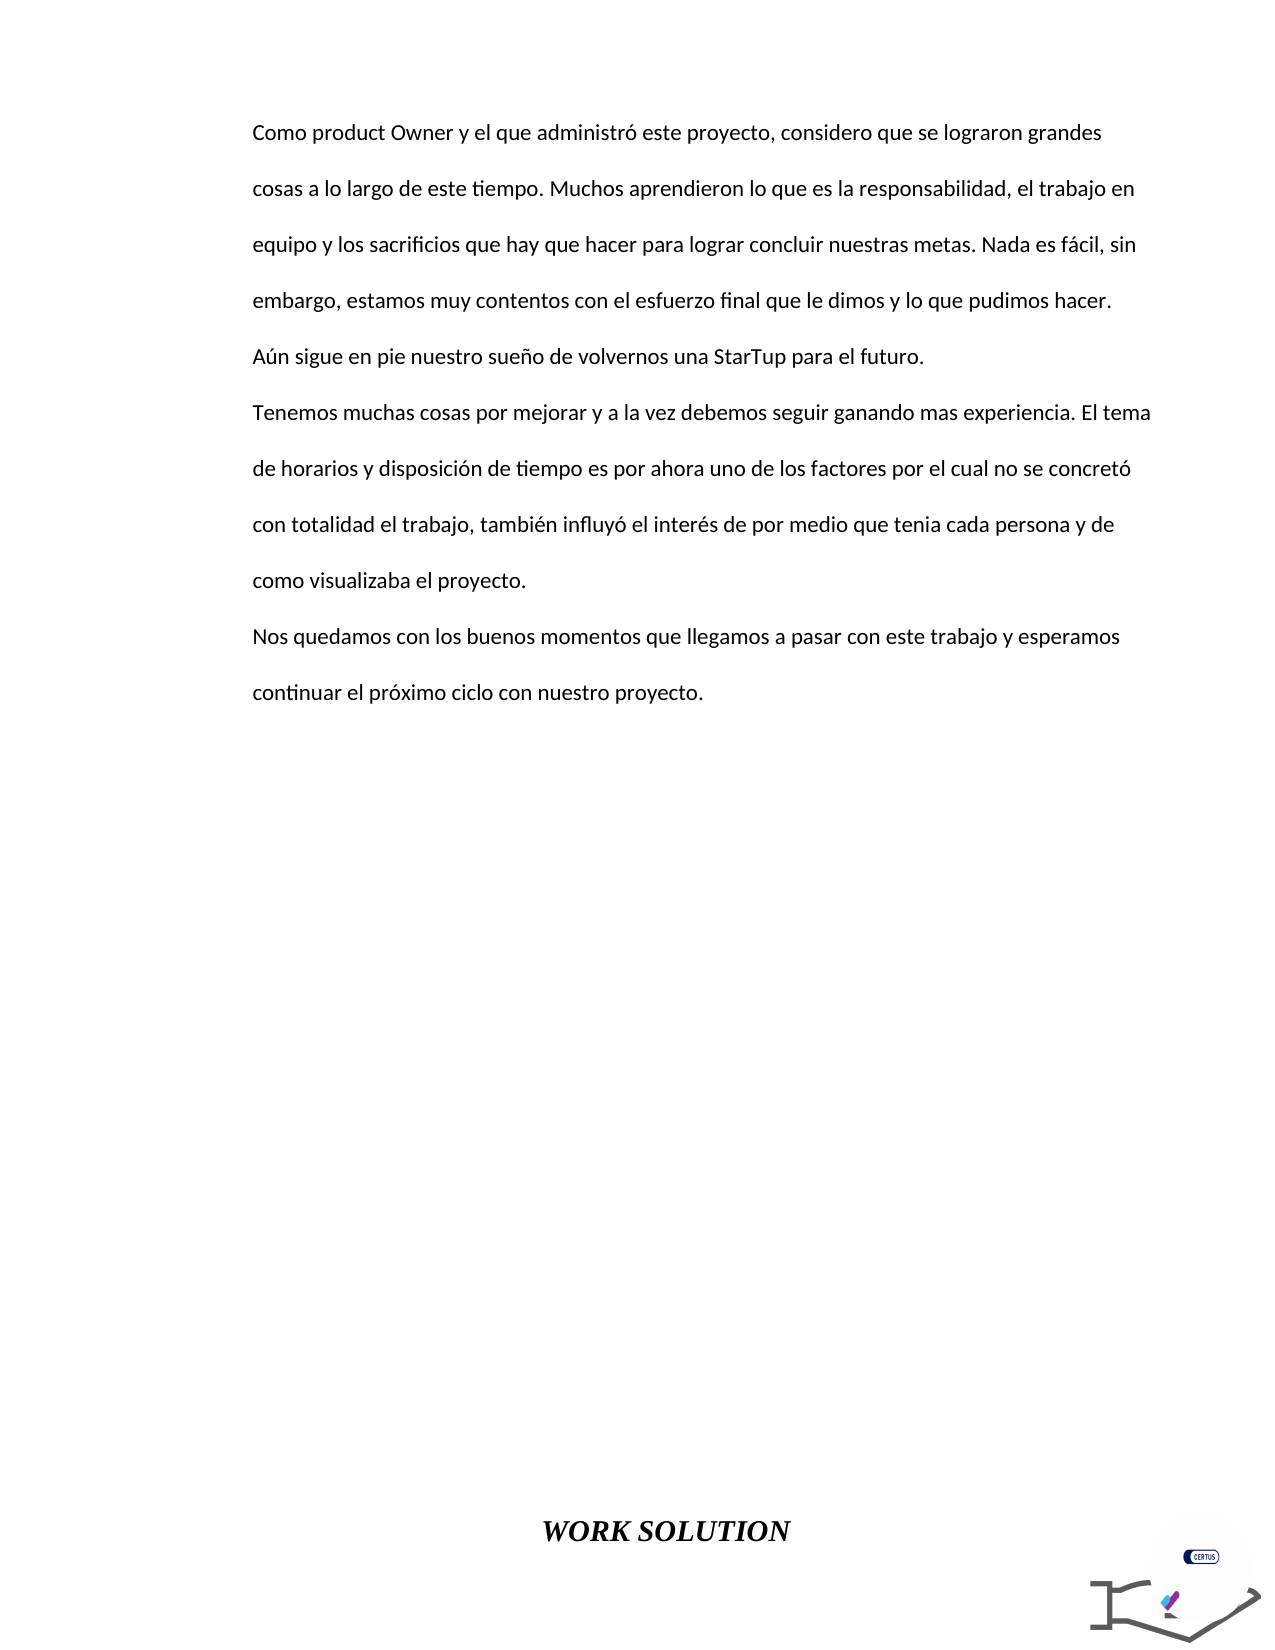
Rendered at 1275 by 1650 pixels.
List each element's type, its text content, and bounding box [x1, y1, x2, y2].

list Como product Owner y el que administró este proyecto, considero que se lograron grandes cosas a lo largo de este tiempo. Muchos aprendieron lo que es la responsabilidad, el trabajo en equipo y los sacrificios que hay que hacer para lograr concluir nuestras metas. Nada es fácil, sin embargo, estamos muy contentos con el esfuerzo final que le dimos y lo que pudimos hacer. Aún sigue en pie nuestro sueño de volvernos una StarTup para el futuro. Tenemos muchas cosas por mejorar y a la vez debemos seguir ganando mas experiencia. El tema de horarios y disposición de tiempo es por ahora uno de los factores por el cual no se concretó con totalidad el trabajo, también influyó el interés de por medio que tenia cada persona y de como visualizaba el proyecto. Nos quedamos con los buenos momentos que llegamos a pasar con este trabajo y esperamos continuar el próximo ciclo con nuestro proyecto. [252, 118, 1157, 707]
picture [1090, 1512, 1262, 1643]
